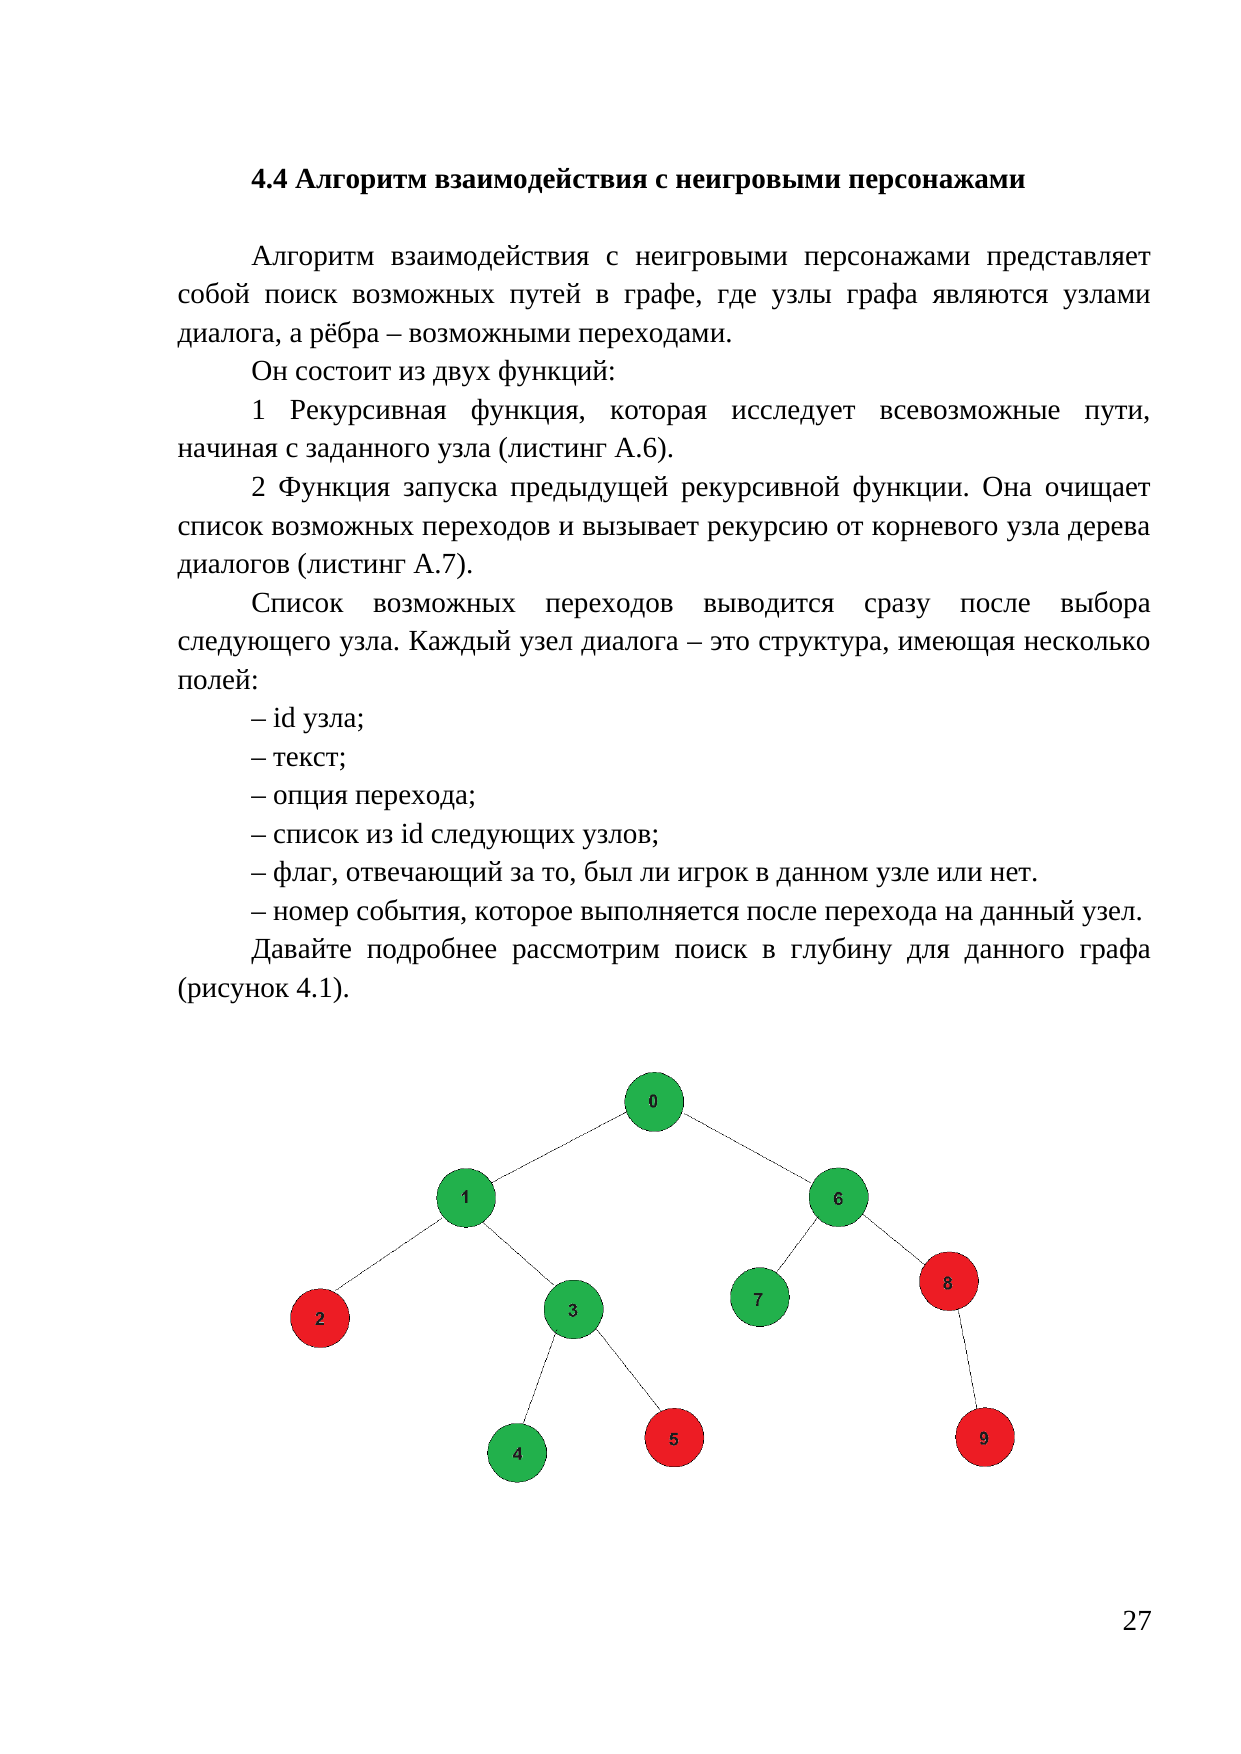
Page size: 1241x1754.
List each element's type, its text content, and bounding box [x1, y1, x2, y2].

text Список возможных переходов выводится сразу после выбора следующего узла. Каждый узел диалога – это структура, имеющая несколько полей: [177, 585, 1152, 695]
text – опция перехода; [177, 777, 1152, 811]
subtitle 4.4 Алгоритм взаимодействия с неигровыми персонажами [177, 161, 1152, 194]
text 2 Функция запуска предыдущей рекурсивной функции. Она очищает список возможных переходов и вызывает рекурсию от корневого узла дерева диалогов (листинг А.7). [177, 469, 1152, 580]
picture [239, 1047, 1090, 1540]
text – список из id следующих узлов; [177, 816, 1152, 849]
text – id узла; [177, 700, 1152, 734]
text – текст; [177, 739, 1152, 772]
text Алгоритм взаимодействия с неигровыми персонажами представляет собой поиск возможных путей в графе, где узлы графа являются узлами диалога, а рёбра – возможными переходами. [177, 238, 1152, 348]
text – флаг, отвечающий за то, был ли игрок в данном узле или нет. [177, 854, 1152, 888]
text Давайте подробнее рассмотрим поиск в глубину для данного графа (рисунок 4.1). [177, 932, 1152, 1004]
text 1 Рекурсивная функция, которая исследует всевозможные пути, начиная с заданного узла (листинг А.6). [177, 392, 1152, 464]
text Он состоит из двух функций: [177, 353, 1152, 387]
text – номер события, которое выполняется после перехода на данный узел. [177, 893, 1152, 927]
